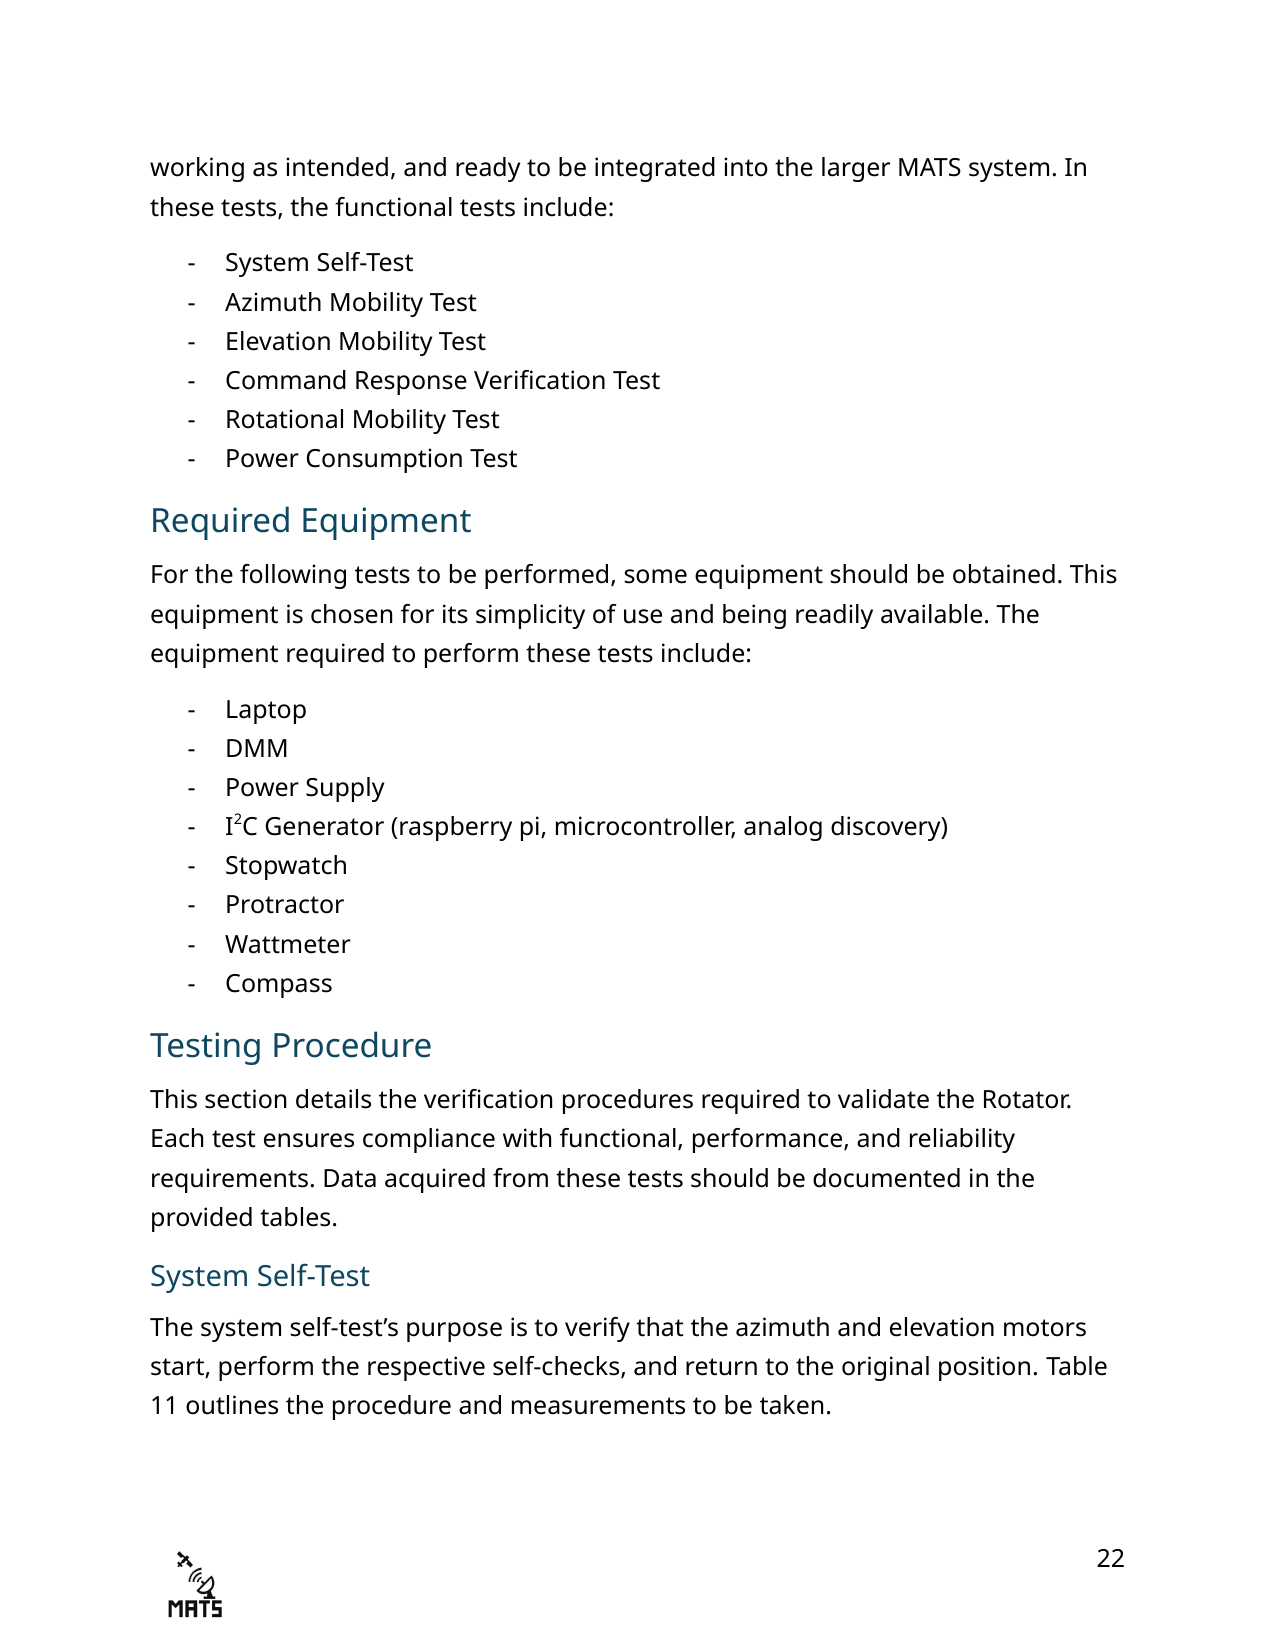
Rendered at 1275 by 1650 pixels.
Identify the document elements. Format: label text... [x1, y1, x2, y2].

list Protractor [187, 887, 1125, 921]
list Azimuth Mobility Test [187, 284, 1125, 318]
list Stopwatch [187, 848, 1125, 882]
list Command Response Verification Test [187, 362, 1125, 397]
subtitle System Self-Test [150, 1255, 1125, 1295]
list Compass [187, 966, 1125, 999]
list Wattmeter [187, 926, 1125, 960]
list Laptop [187, 691, 1125, 725]
list Rotational Mobility Test [187, 402, 1125, 436]
list Power Supply [187, 770, 1125, 804]
subtitle Required Equipment [150, 497, 1125, 542]
subtitle Testing Procedure [150, 1021, 1125, 1067]
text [150, 150, 1125, 223]
text This section details the verification procedures required to validate the Rotator. Each test ensures compliance with functional, performance, and reliability requirements. Data acquired from these tests should be documented in the provided tables. [150, 1082, 1125, 1233]
list Power Consumption Test [187, 441, 1125, 475]
list System Self-Test [187, 245, 1125, 279]
list Elevation Mobility Test [187, 323, 1125, 357]
list I2C Generator (raspberry pi, microcontroller, analog discovery) [187, 809, 1125, 843]
list DMM [187, 731, 1125, 764]
picture [150, 1542, 240, 1632]
text The system self-test’s purpose is to verify that the azimuth and elevation motors start, perform the respective self-checks, and return to the original position. Table 10 outlines the procedure and measurements to be taken. [150, 1309, 1125, 1422]
text For the following tests to be performed, some equipment should be obtained. This equipment is chosen for its simplicity of use and being readily available. The equipment required to perform these tests include: [150, 557, 1125, 669]
